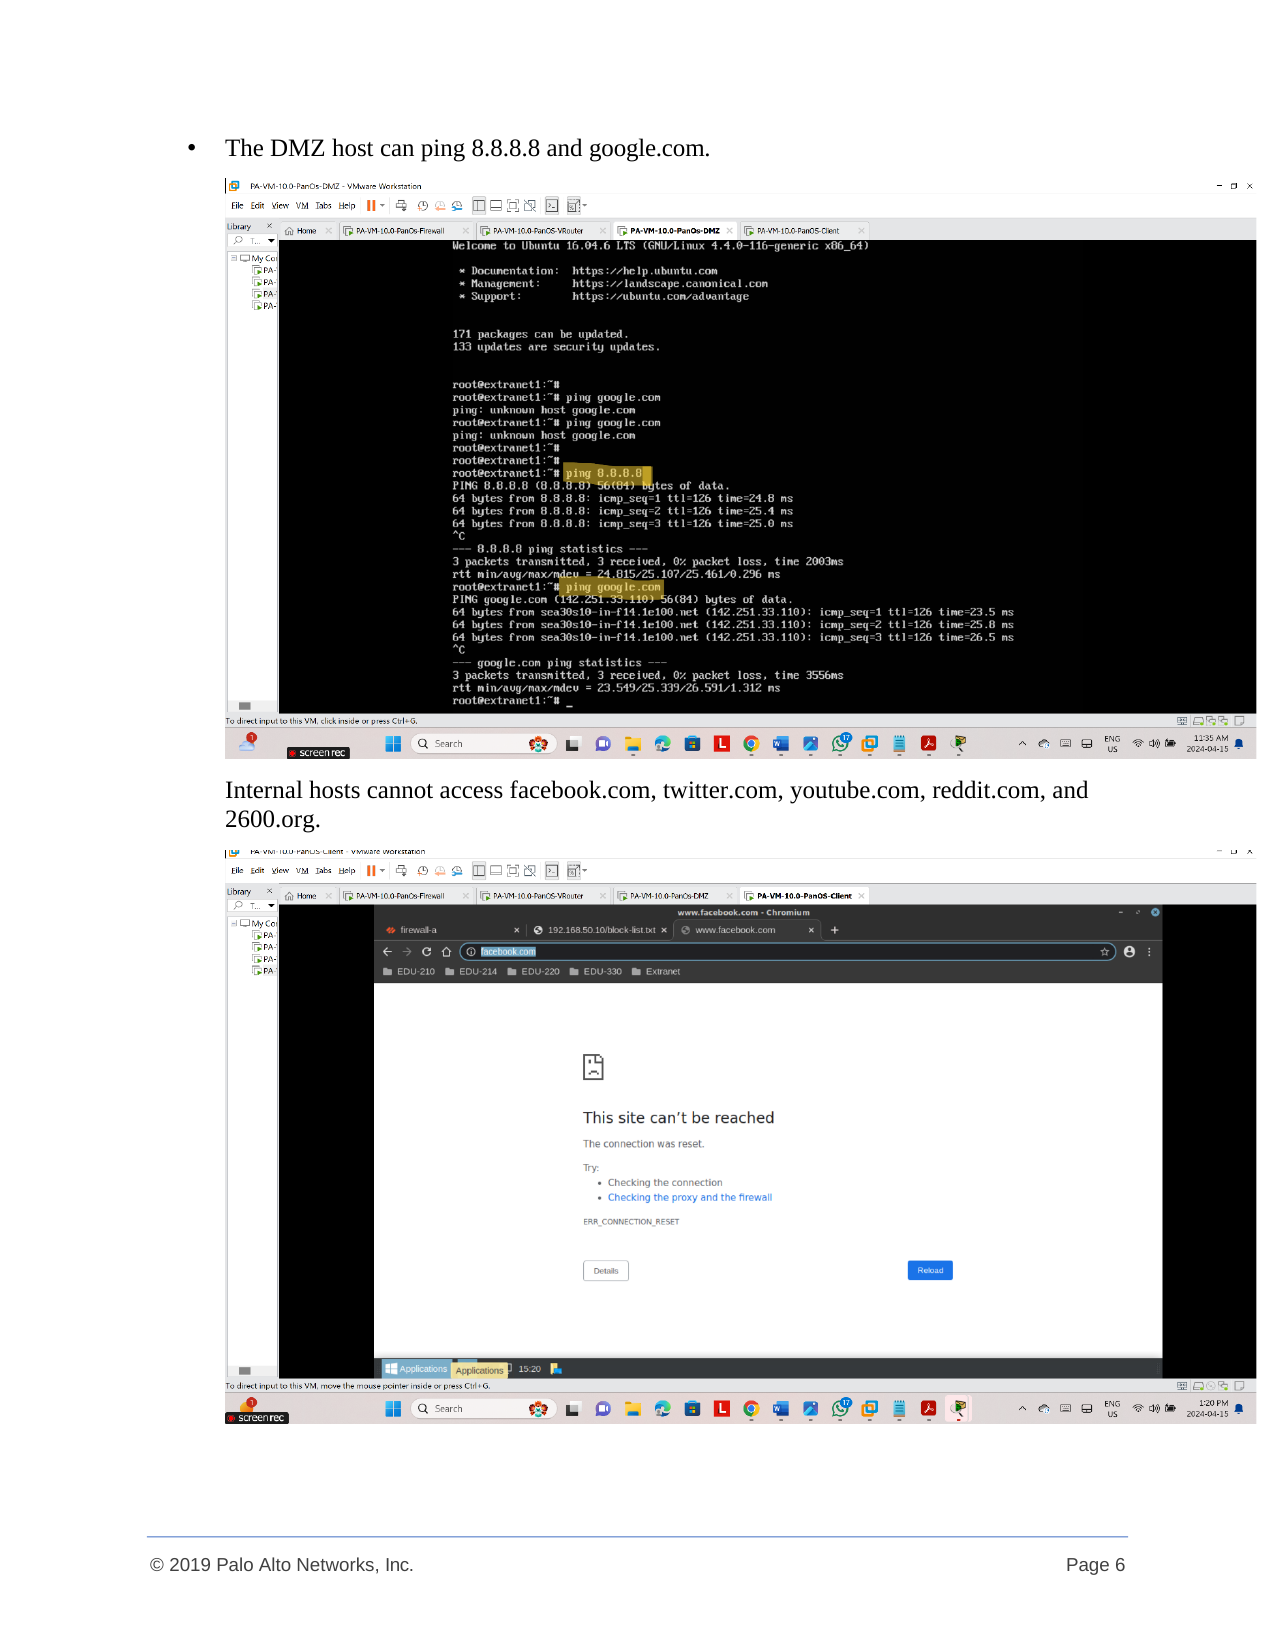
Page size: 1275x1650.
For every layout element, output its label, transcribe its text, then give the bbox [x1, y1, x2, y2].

list Internal hosts cannot access facebook.com, twitter.com, youtube.com, reddit.com, and 2600.org. [225, 776, 1154, 833]
picture [225, 178, 1257, 759]
list The DMZ host can ping 8.8.8.8 and google.com. [187, 133, 1154, 162]
picture [225, 850, 1257, 1424]
